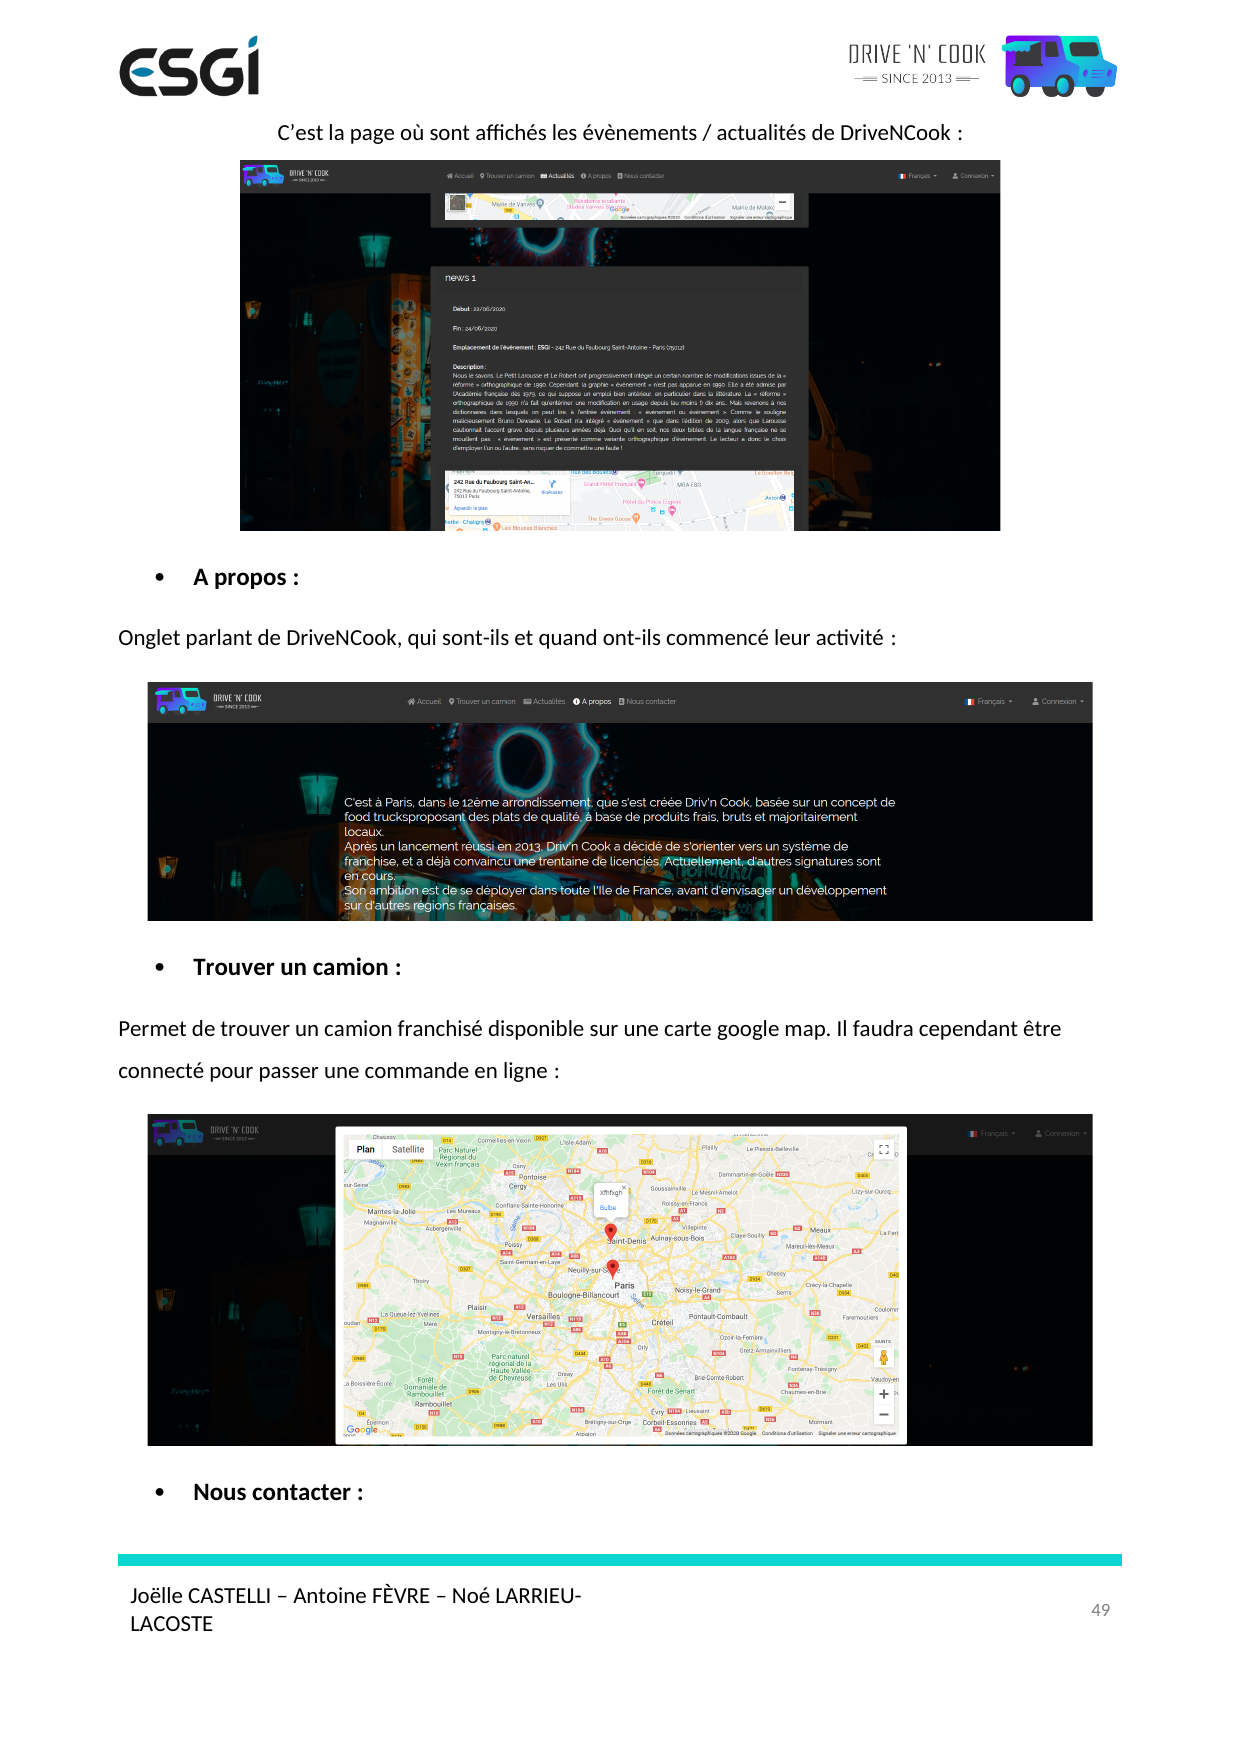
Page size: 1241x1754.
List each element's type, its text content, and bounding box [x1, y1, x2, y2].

picture [837, 40, 996, 91]
picture [118, 35, 259, 98]
picture [240, 160, 1001, 531]
list Nous contacter : [156, 1476, 1122, 1506]
text Permet de trouver un camion franchisé disponible sur une carte google map. Il faudra cependant être connecté pour passer une commande en ligne : [118, 1014, 1122, 1084]
list Trouver un camion : [156, 952, 1122, 982]
picture [147, 682, 1093, 921]
list A propos : [156, 561, 1122, 591]
picture [147, 1114, 1093, 1446]
text Onglet parlant de DriveNCook, qui sont-ils et quand ont-ils commencé leur activité : [118, 623, 1122, 651]
picture [997, 30, 1122, 101]
